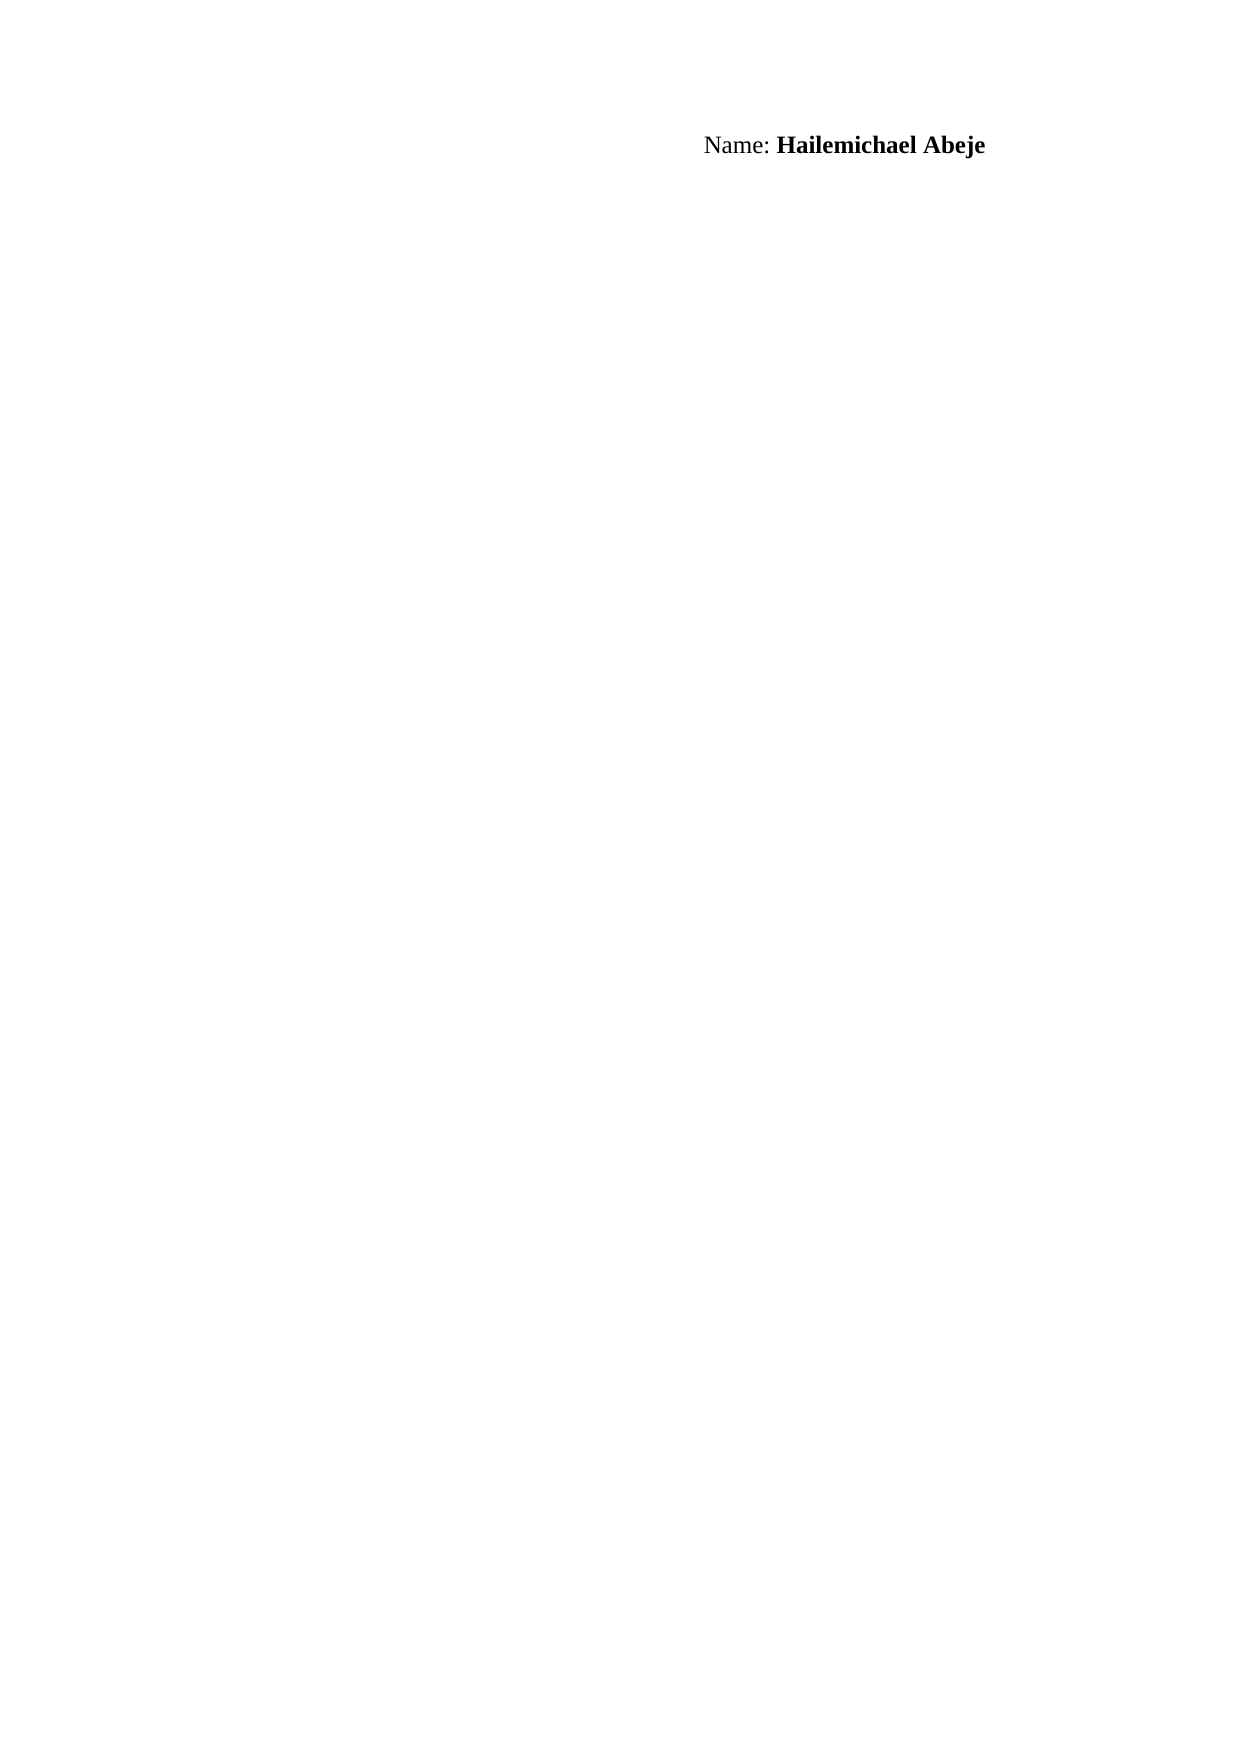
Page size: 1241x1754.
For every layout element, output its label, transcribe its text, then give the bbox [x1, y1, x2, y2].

text Name: Hailemichael Abeje [628, 130, 1137, 158]
